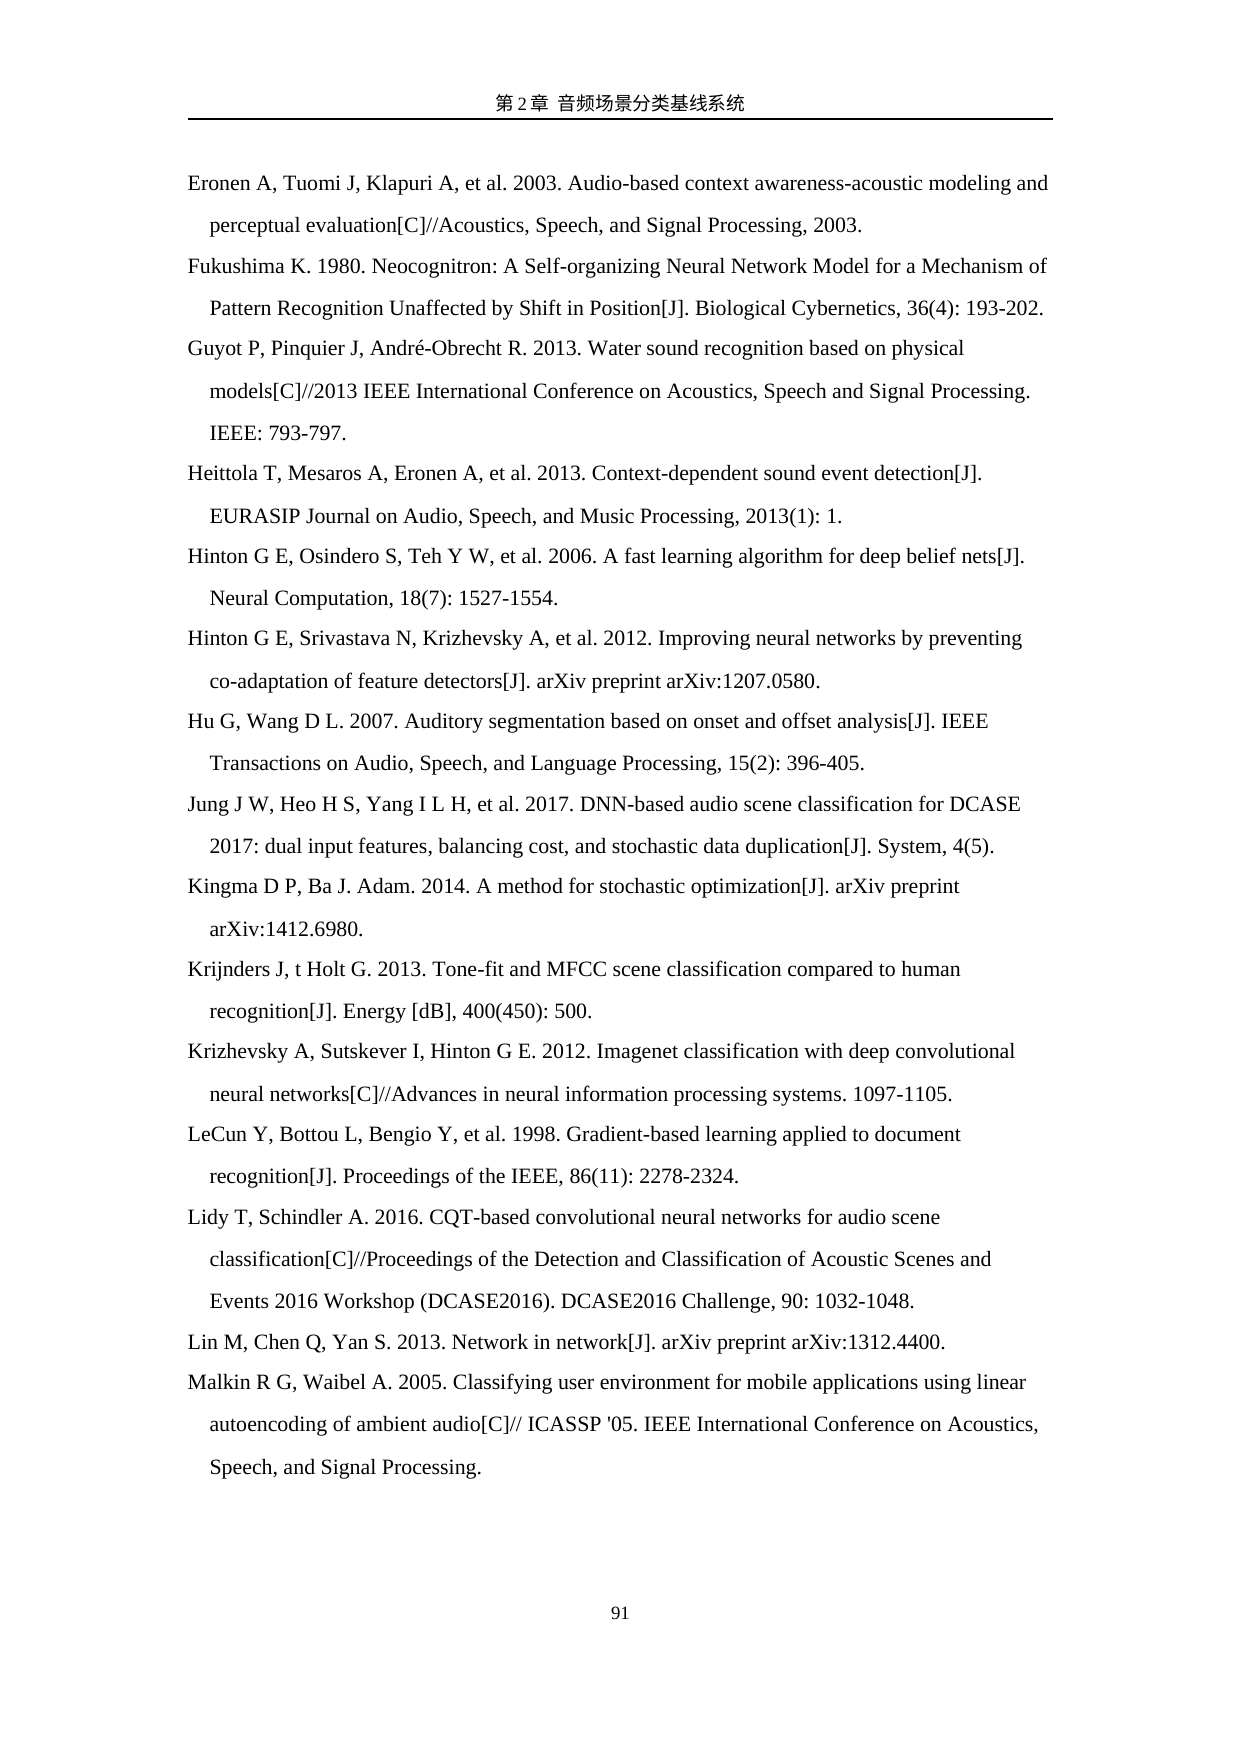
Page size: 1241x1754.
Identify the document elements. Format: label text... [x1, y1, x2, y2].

text Guyot P, Pinquier J, André-Obrecht R. 2013. Water sound recognition based on physical models[C]//2013 IEEE International Conference on Acoustics, Speech and Signal Processing. IEEE: 793-797. [187, 331, 1053, 449]
text Hu G, Wang D L. 2007. Auditory segmentation based on onset and offset analysis[J]. IEEE Transactions on Audio, Speech, and Language Processing, 15(2): 396-405. [187, 704, 1053, 780]
text Malkin R G, Waibel A. 2005. Classifying user environment for mobile applications using linear autoencoding of ambient audio[C]// ICASSP '05. IEEE International Conference on Acoustics, Speech, and Signal Processing. [187, 1364, 1053, 1483]
text Hinton G E, Srivastava N, Krizhevsky A, et al. 2012. Improving neural networks by preventing co-adaptation of feature detectors[J]. arXiv preprint arXiv:1207.0580. [187, 621, 1053, 697]
text Fukushima K. 1980. Neocognitron: A Self-organizing Neural Network Model for a Mechanism of Pattern Recognition Unaffected by Shift in Position[J]. Biological Cybernetics, 36(4): 193-202. [187, 248, 1053, 324]
text Jung J W, Heo H S, Yang I L H, et al. 2017. DNN-based audio scene classification for DCASE 2017: dual input features, balancing cost, and stochastic data duplication[J]. System, 4(5). [187, 786, 1053, 863]
text Lin M, Chen Q, Yan S. 2013. Network in network[J]. arXiv preprint arXiv:1312.4400. [187, 1324, 1053, 1358]
text Krizhevsky A, Sutskever I, Hinton G E. 2012. Imagenet classification with deep convolutional neural networks[C]//Advances in neural information processing systems. 1097-1105. [187, 1034, 1053, 1110]
text Kingma D P, Ba J. Adam. 2014. A method for stochastic optimization[J]. arXiv preprint arXiv:1412.6980. [187, 869, 1053, 945]
text Hinton G E, Osindero S, Teh Y W, et al. 2006. A fast learning algorithm for deep belief nets[J]. Neural Computation, 18(7): 1527-1554. [187, 538, 1053, 615]
text Eronen A, Tuomi J, Klapuri A, et al. 2003. Audio-based context awareness-acoustic modeling and perceptual evaluation[C]//Acoustics, Speech, and Signal Processing, 2003. [187, 166, 1053, 242]
text Krijnders J, t Holt G. 2013. Tone-fit and MFCC scene classification compared to human recognition[J]. Energy [dB], 400(450): 500. [187, 951, 1053, 1028]
text Lidy T, Schindler A. 2016. CQT-based convolutional neural networks for audio scene classification[C]//Proceedings of the Detection and Classification of Acoustic Scenes and Events 2016 Workshop (DCASE2016). DCASE2016 Challenge, 90: 1032-1048. [187, 1199, 1053, 1318]
text LeCun Y, Bottou L, Bengio Y, et al. 1998. Gradient-based learning applied to document recognition[J]. Proceedings of the IEEE, 86(11): 2278-2324. [187, 1117, 1053, 1193]
text Heittola T, Mesaros A, Eronen A, et al. 2013. Context-dependent sound event detection[J]. EURASIP Journal on Audio, Speech, and Music Processing, 2013(1): 1. [187, 456, 1053, 532]
